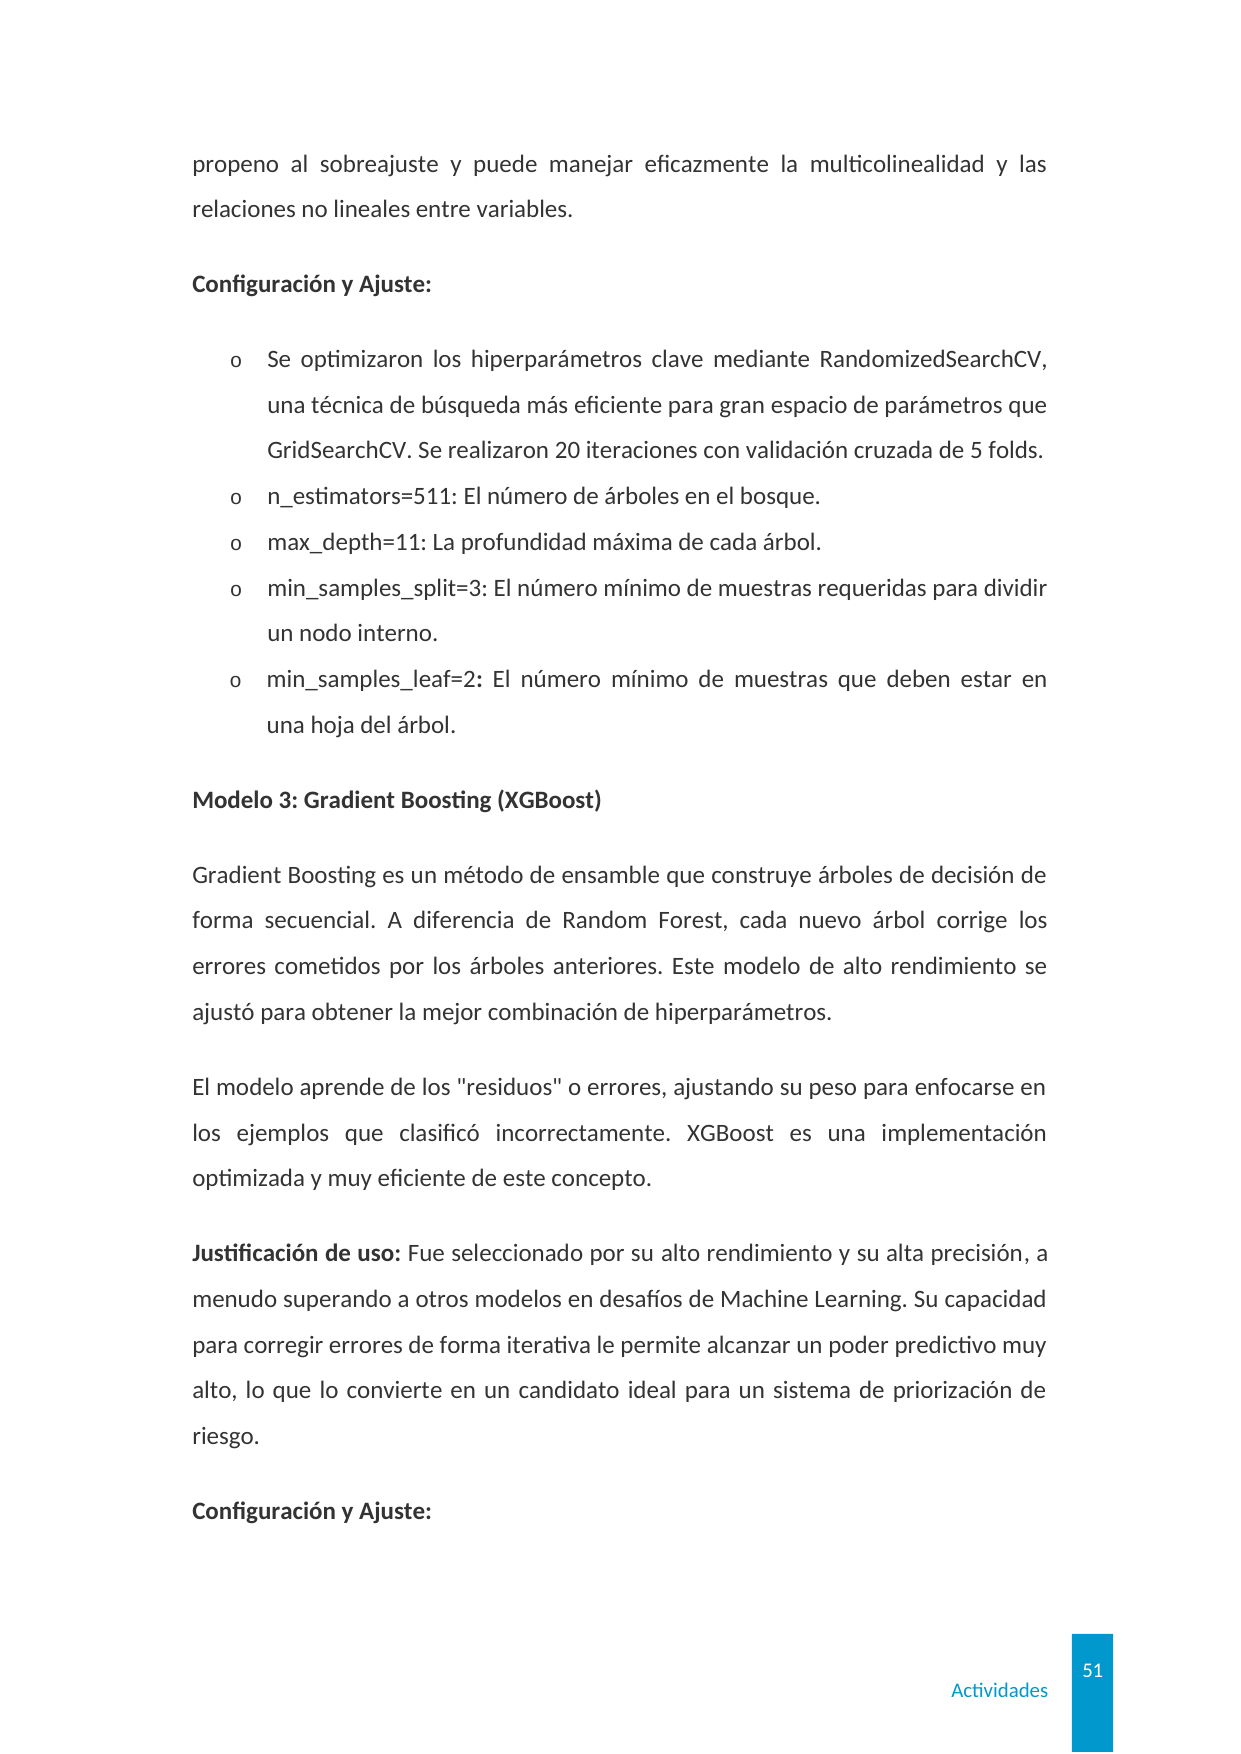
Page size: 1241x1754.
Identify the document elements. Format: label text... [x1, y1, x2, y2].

text El modelo aprende de los "residuos" o errores, ajustando su peso para enfocarse en los ejemplos que clasificó incorrectamente. XGBoost es una implementación optimizada y muy eficiente de este concepto. [192, 1071, 1048, 1193]
list min_samples_split=3: El número mínimo de muestras requeridas para dividir un nodo interno. [229, 572, 1048, 648]
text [192, 148, 1048, 224]
text Configuración y Ajuste: [192, 1495, 1048, 1526]
list n_estimators=511: El número de árboles en el bosque. [229, 480, 1048, 511]
text Configuración y Ajuste: [192, 268, 1048, 299]
list min_samples_leaf=2: El número mínimo de muestras que deben estar en una hoja del árbol. [229, 663, 1048, 739]
text Gradient Boosting es un método de ensamble que construye árboles de decisión de forma secuencial. A diferencia de Random Forest, cada nuevo árbol corrige los errores cometidos por los árboles anteriores. Este modelo de alto rendimiento se ajustó para obtener la mejor combinación de hiperparámetros. [192, 859, 1048, 1027]
text Modelo 3: Gradient Boosting (XGBoost) [192, 784, 1048, 814]
list max_depth=11: La profundidad máxima de cada árbol. [229, 526, 1048, 557]
list Se optimizaron los hiperparámetros clave mediante RandomizedSearchCV, una técnica de búsqueda más eficiente para gran espacio de parámetros que GridSearchCV. Se realizaron 20 iteraciones con validación cruzada de 5 folds. [229, 343, 1048, 465]
text Justificación de uso: Fue seleccionado por su alto rendimiento y su alta precisión, a menudo superando a otros modelos en desafíos de Machine Learning. Su capacidad para corregir errores de forma iterativa le permite alcanzar un poder predictivo muy alto, lo que lo convierte en un candidato ideal para un sistema de priorización de riesgo. [192, 1237, 1048, 1451]
